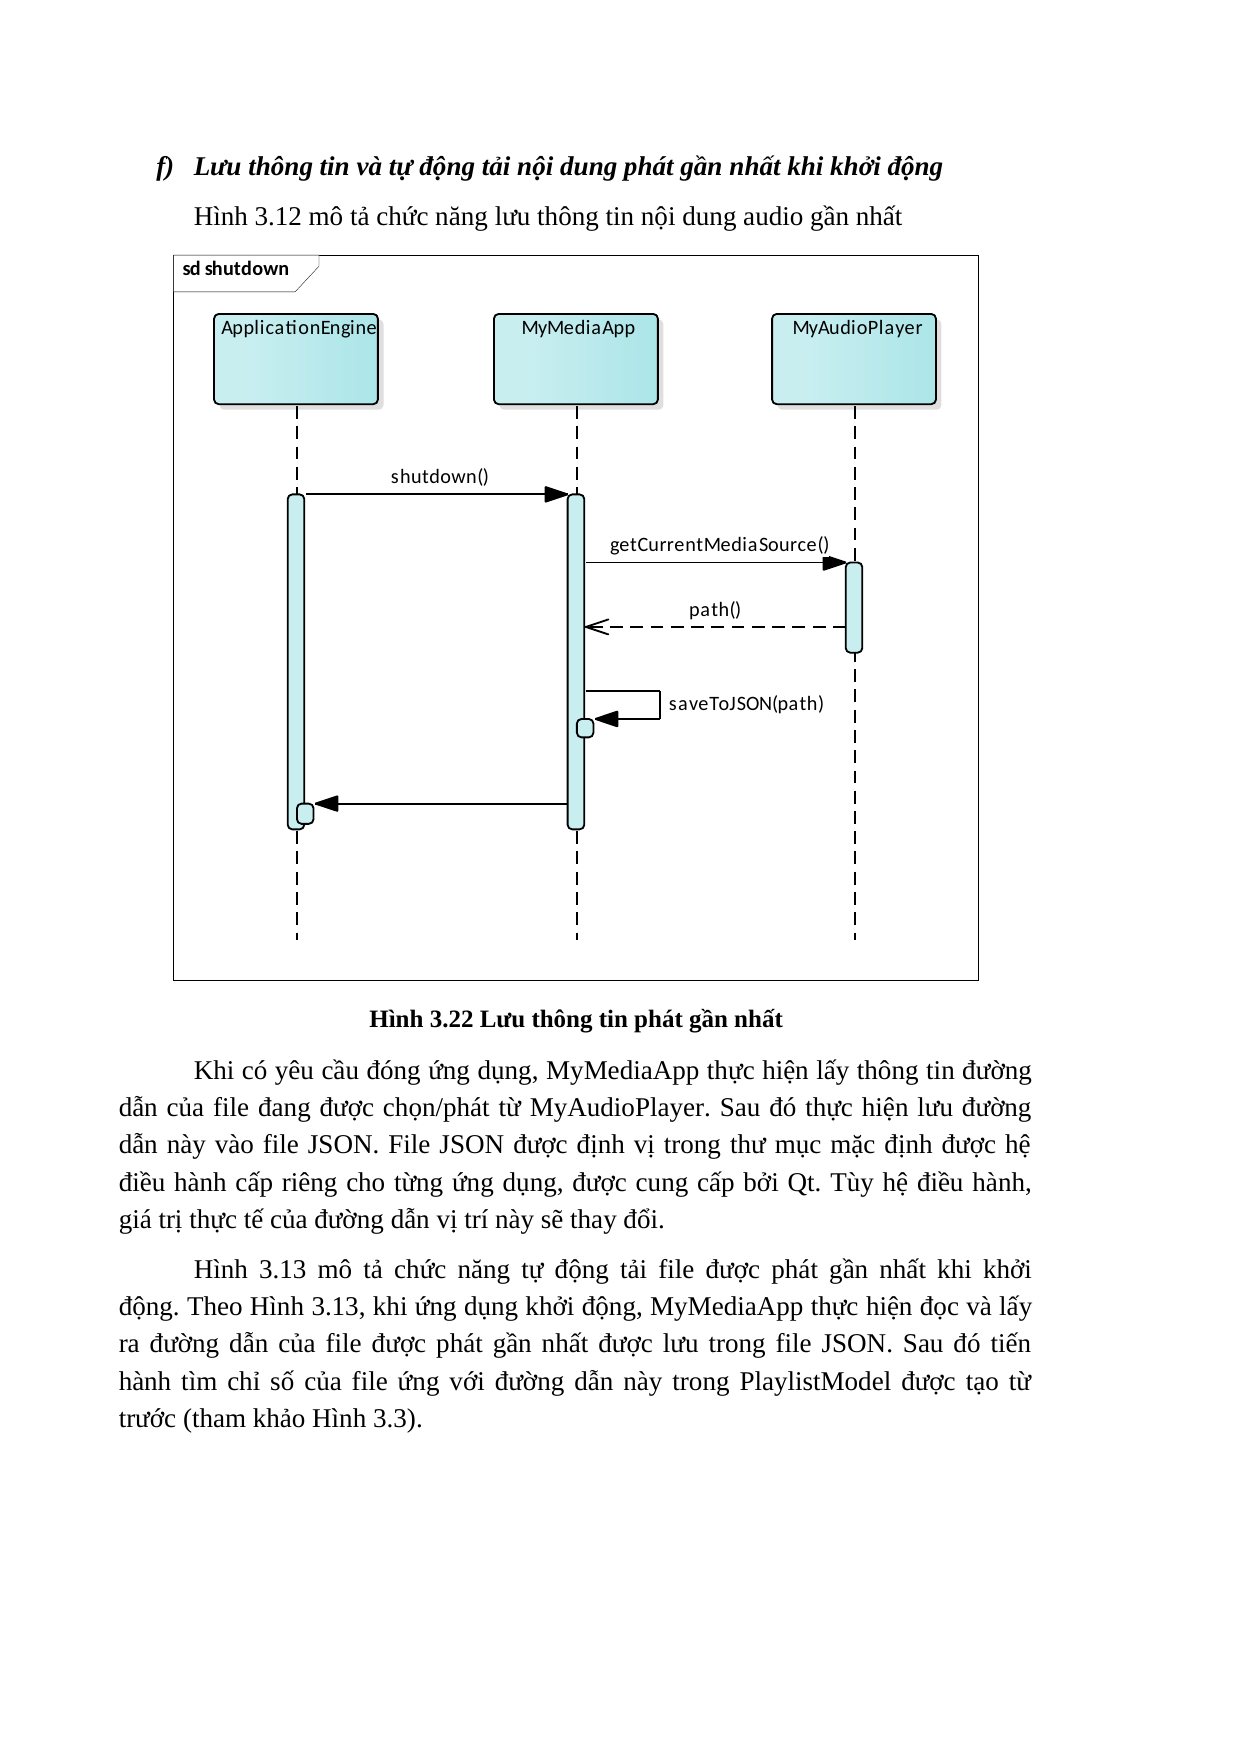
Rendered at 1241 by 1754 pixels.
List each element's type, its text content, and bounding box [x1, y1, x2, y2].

text Hình 3.12 mô tả chức năng lưu thông tin nội dung audio gần nhất [193, 200, 1033, 231]
text Hình 3.13 mô tả chức năng tự động tải file được phát gần nhất khi khởi động. Theo Hình 3.13, khi ứng dụng khởi động, MyMediaApp thực hiện đọc và lấy ra đường dẫn của file được phát gần nhất được lưu trong file JSON. Sau đó tiến hành tìm chỉ số của file ứng với đường dẫn này trong PlaylistModel được tạo từ trước (tham khảo Hình 3.3). [118, 1253, 1033, 1433]
list Lưu thông tin và tự động tải nội dung phát gần nhất khi khởi động [156, 150, 1033, 181]
text Khi có yêu cầu đóng ứng dụng, MyMediaApp thực hiện lấy thông tin đường dẫn của file đang được chọn/phát từ MyAudioPlayer. Sau đó thực hiện lưu đường dẫn này vào file JSON. File JSON được định vị trong thư mục mặc định được hệ điều hành cấp riêng cho từng ứng dụng, được cung cấp bởi Qt. Tùy hệ điều hành, giá trị thực tế của đường dẫn vị trí này sẽ thay đổi. [118, 1054, 1033, 1234]
